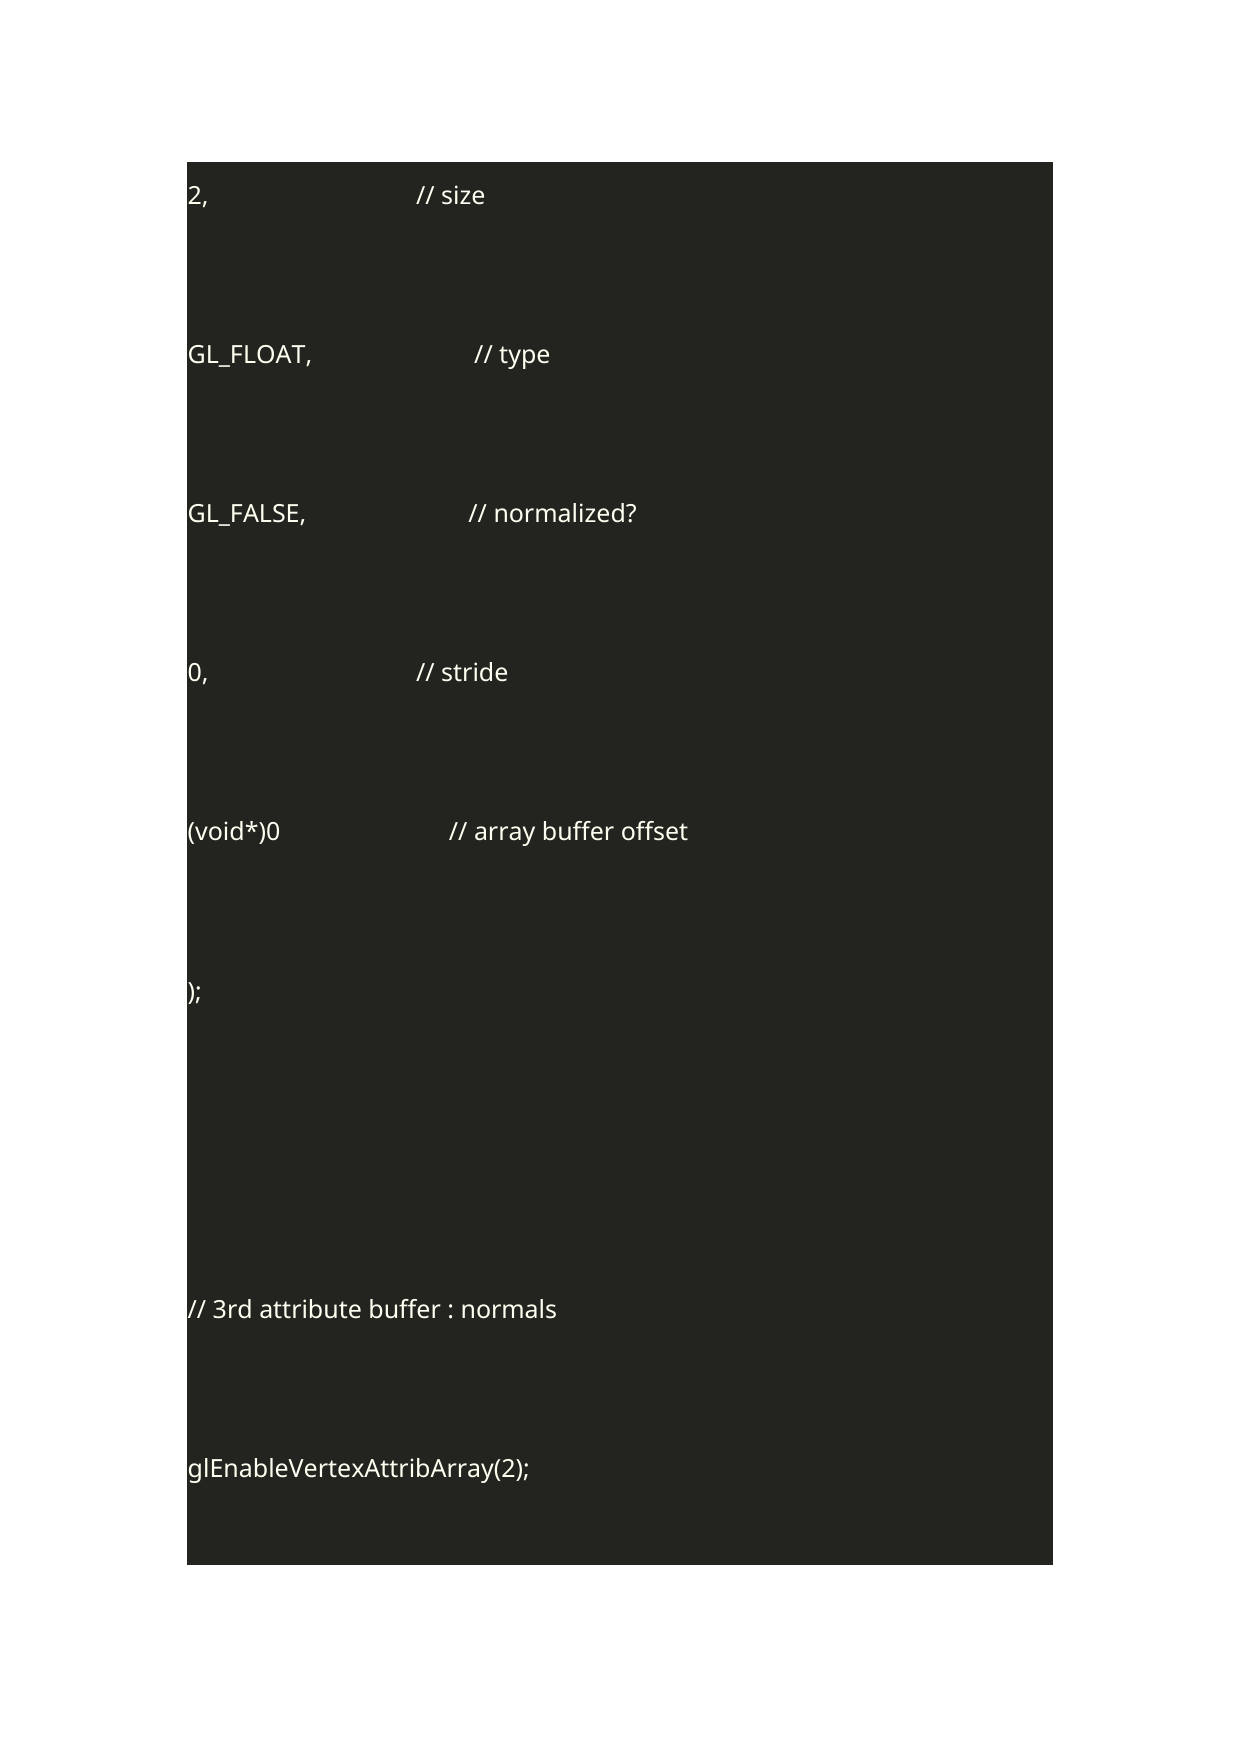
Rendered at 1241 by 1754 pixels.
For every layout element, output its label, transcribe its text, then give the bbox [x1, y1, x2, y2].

text // 3rd attribute buffer : normals [187, 1276, 1053, 1406]
text GL_FALSE, // normalized? [187, 480, 1053, 610]
text (void*)0 // array buffer offset [187, 799, 1053, 929]
text glEnableVertexAttribArray(2); [187, 1435, 1053, 1565]
text 0, // stride [187, 639, 1053, 769]
text 2, // size [187, 162, 1053, 292]
text ); [187, 958, 1053, 1088]
text GL_FLOAT, // type [187, 321, 1053, 451]
